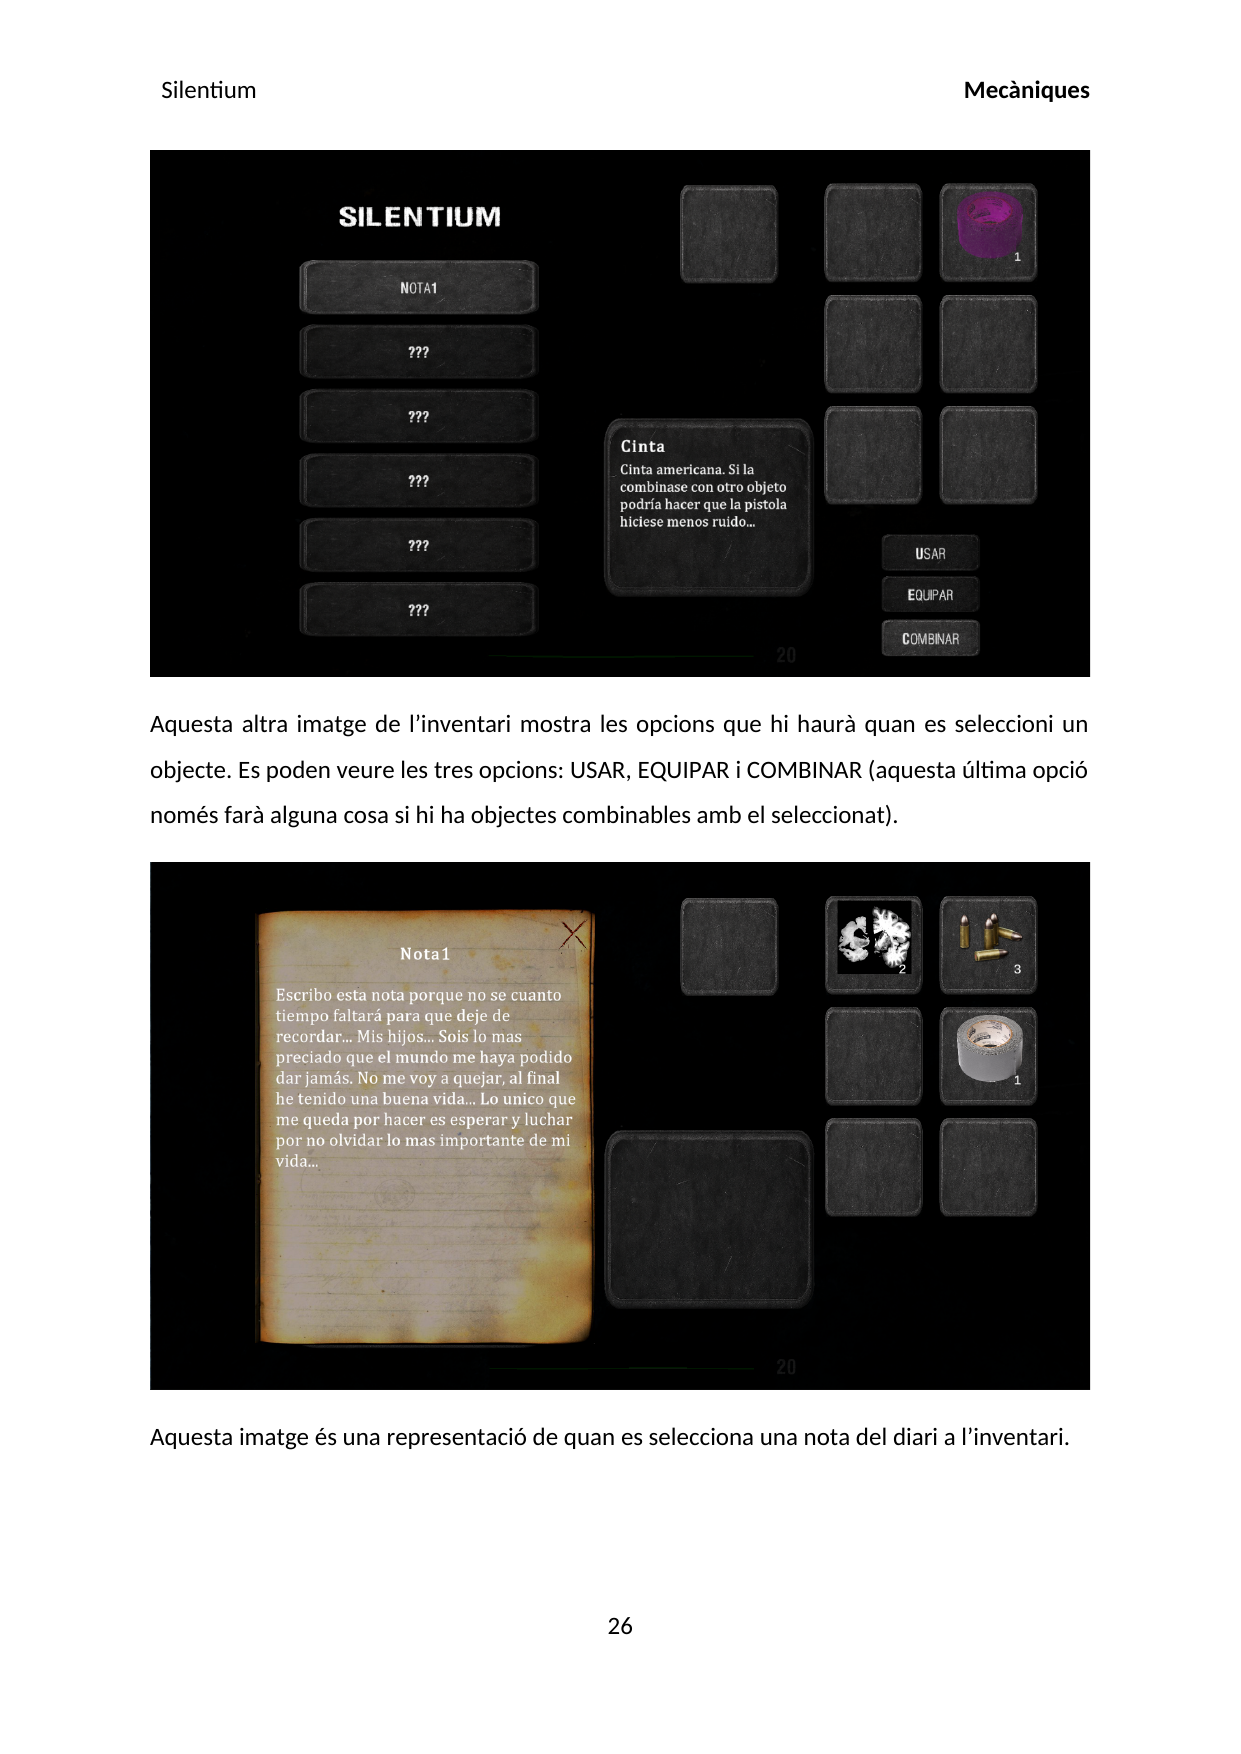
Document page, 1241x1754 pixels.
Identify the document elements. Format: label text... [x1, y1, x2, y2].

text Aquesta altra imatge de l’inventari mostra les opcions que hi haurà quan es seleccioni un objecte. Es poden veure les tres opcions: USAR, EQUIPAR i COMBINAR (aquesta última opció només farà alguna cosa si hi ha objectes combinables amb el seleccionat). [150, 708, 1090, 830]
picture [150, 862, 1091, 1390]
text Aquesta imatge és una representació de quan es selecciona una nota del diari a l’inventari. [150, 1421, 1090, 1452]
picture [150, 150, 1091, 677]
